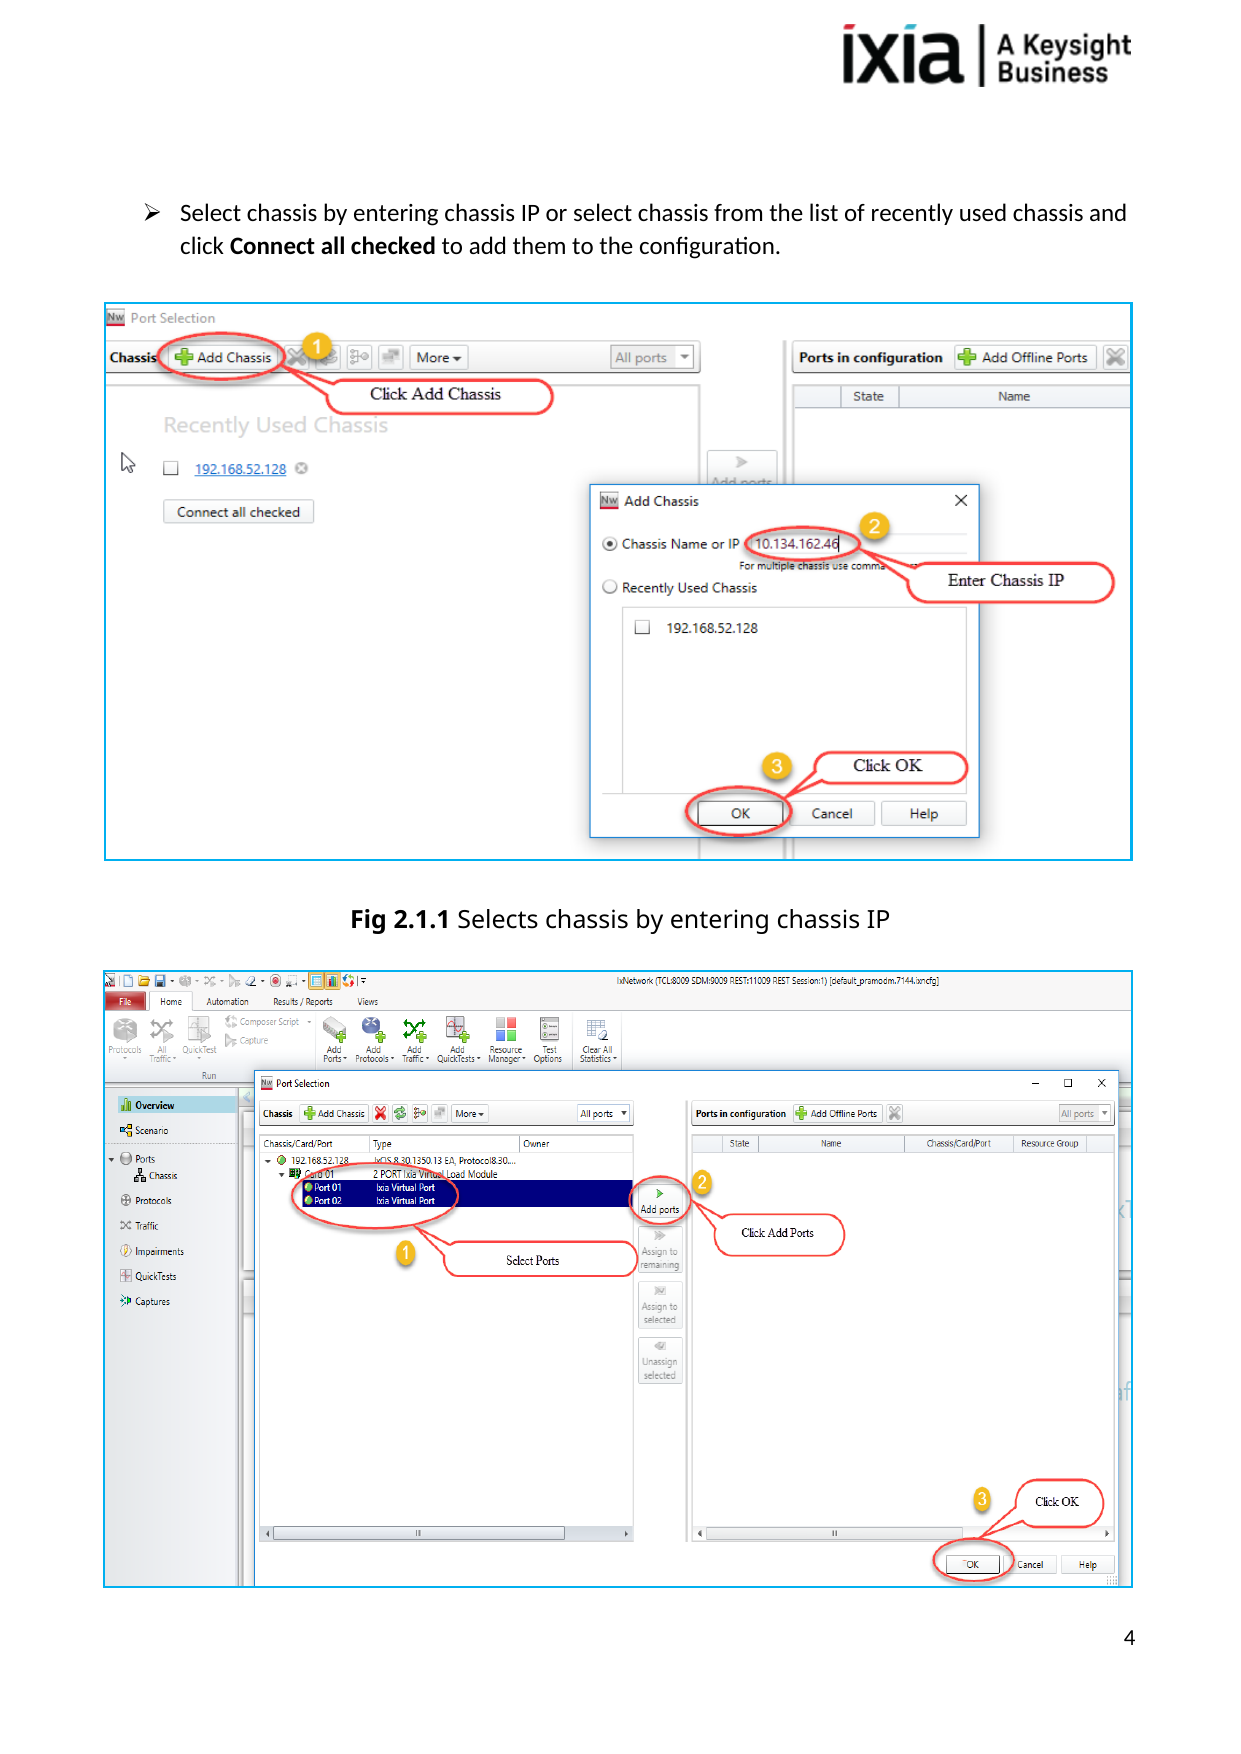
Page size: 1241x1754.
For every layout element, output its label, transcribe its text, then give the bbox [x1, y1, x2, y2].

text Fig 2.1.1 Selects chassis by entering chassis IP [105, 902, 1135, 936]
picture [835, 15, 1136, 97]
picture [107, 305, 1129, 858]
list Select chassis by entering chassis IP or select chassis from the list of recently used chassis and click Connect all checked to add them to the configuration. [142, 197, 1135, 260]
picture [106, 973, 1130, 1585]
